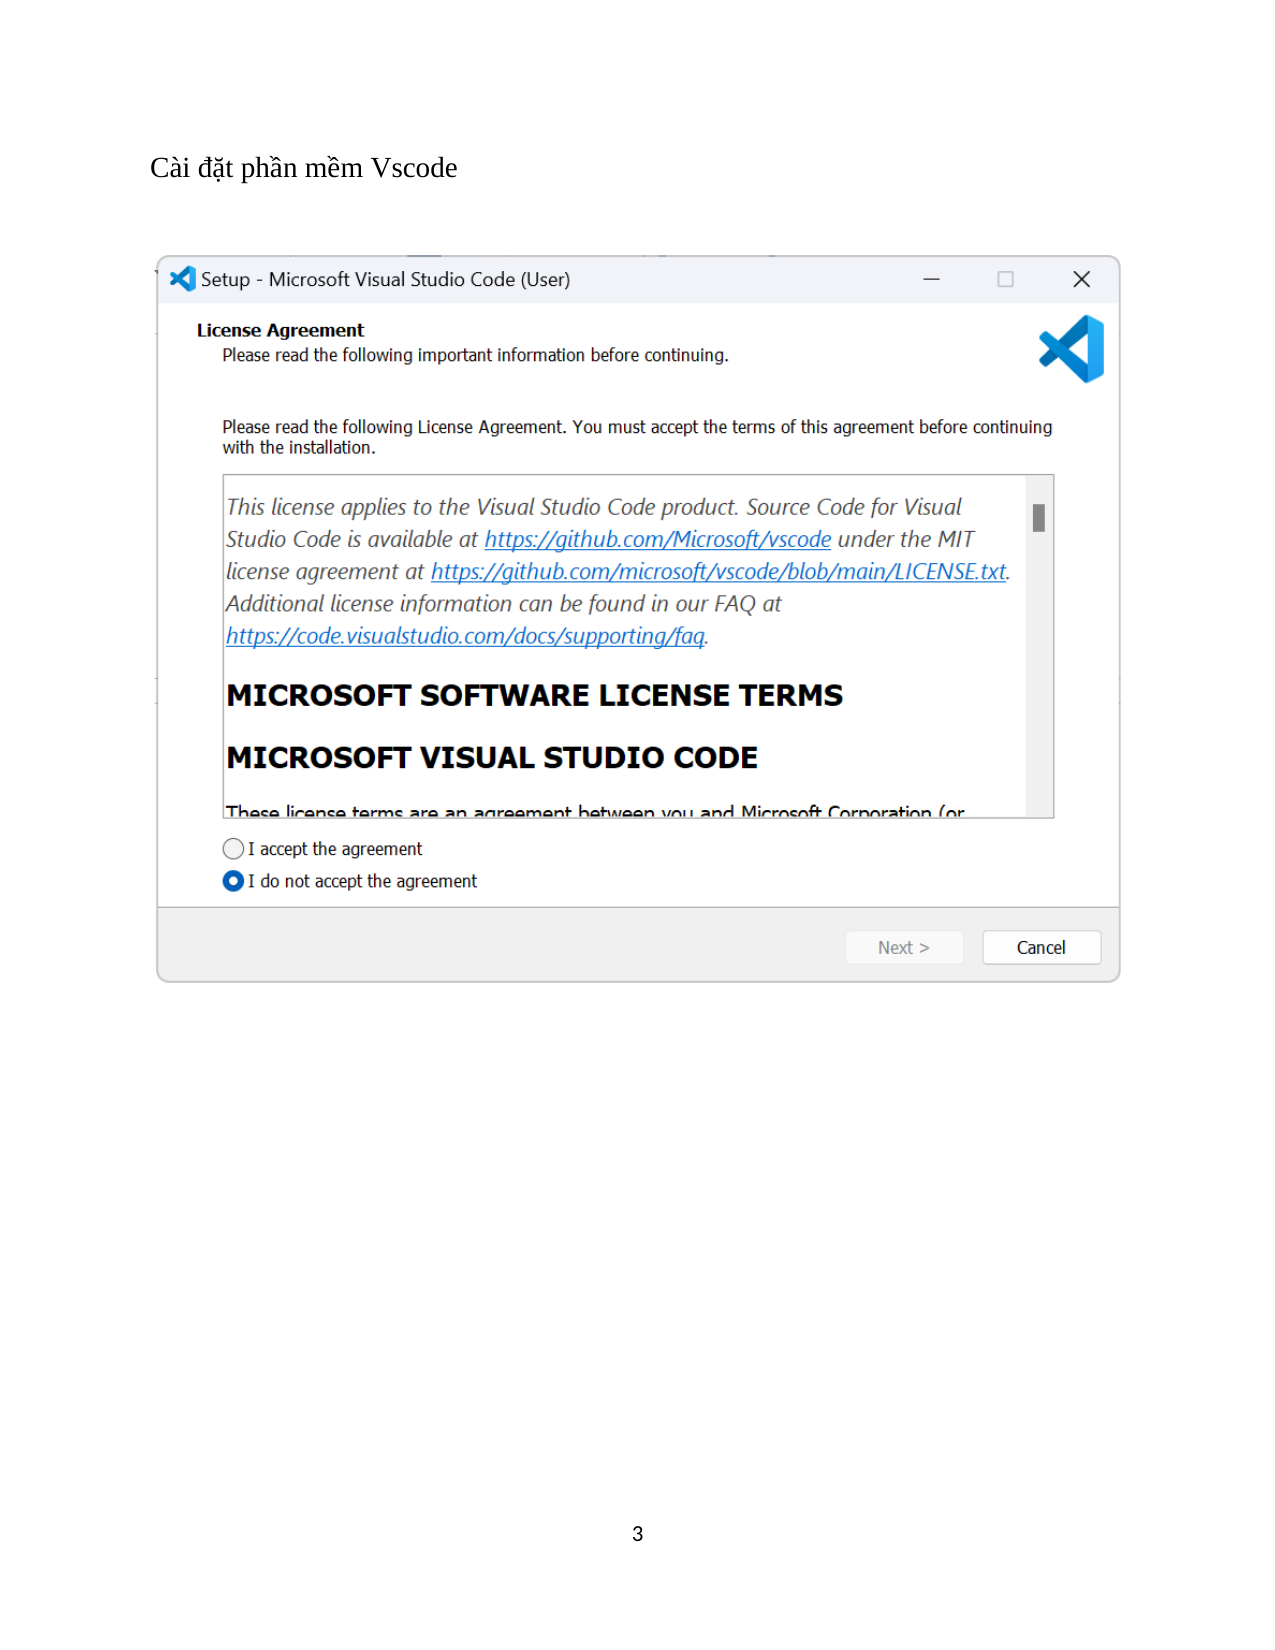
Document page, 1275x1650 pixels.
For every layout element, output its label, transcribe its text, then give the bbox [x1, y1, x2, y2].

text Cài đặt phần mềm Vscode [150, 150, 1125, 183]
picture [154, 255, 1121, 984]
